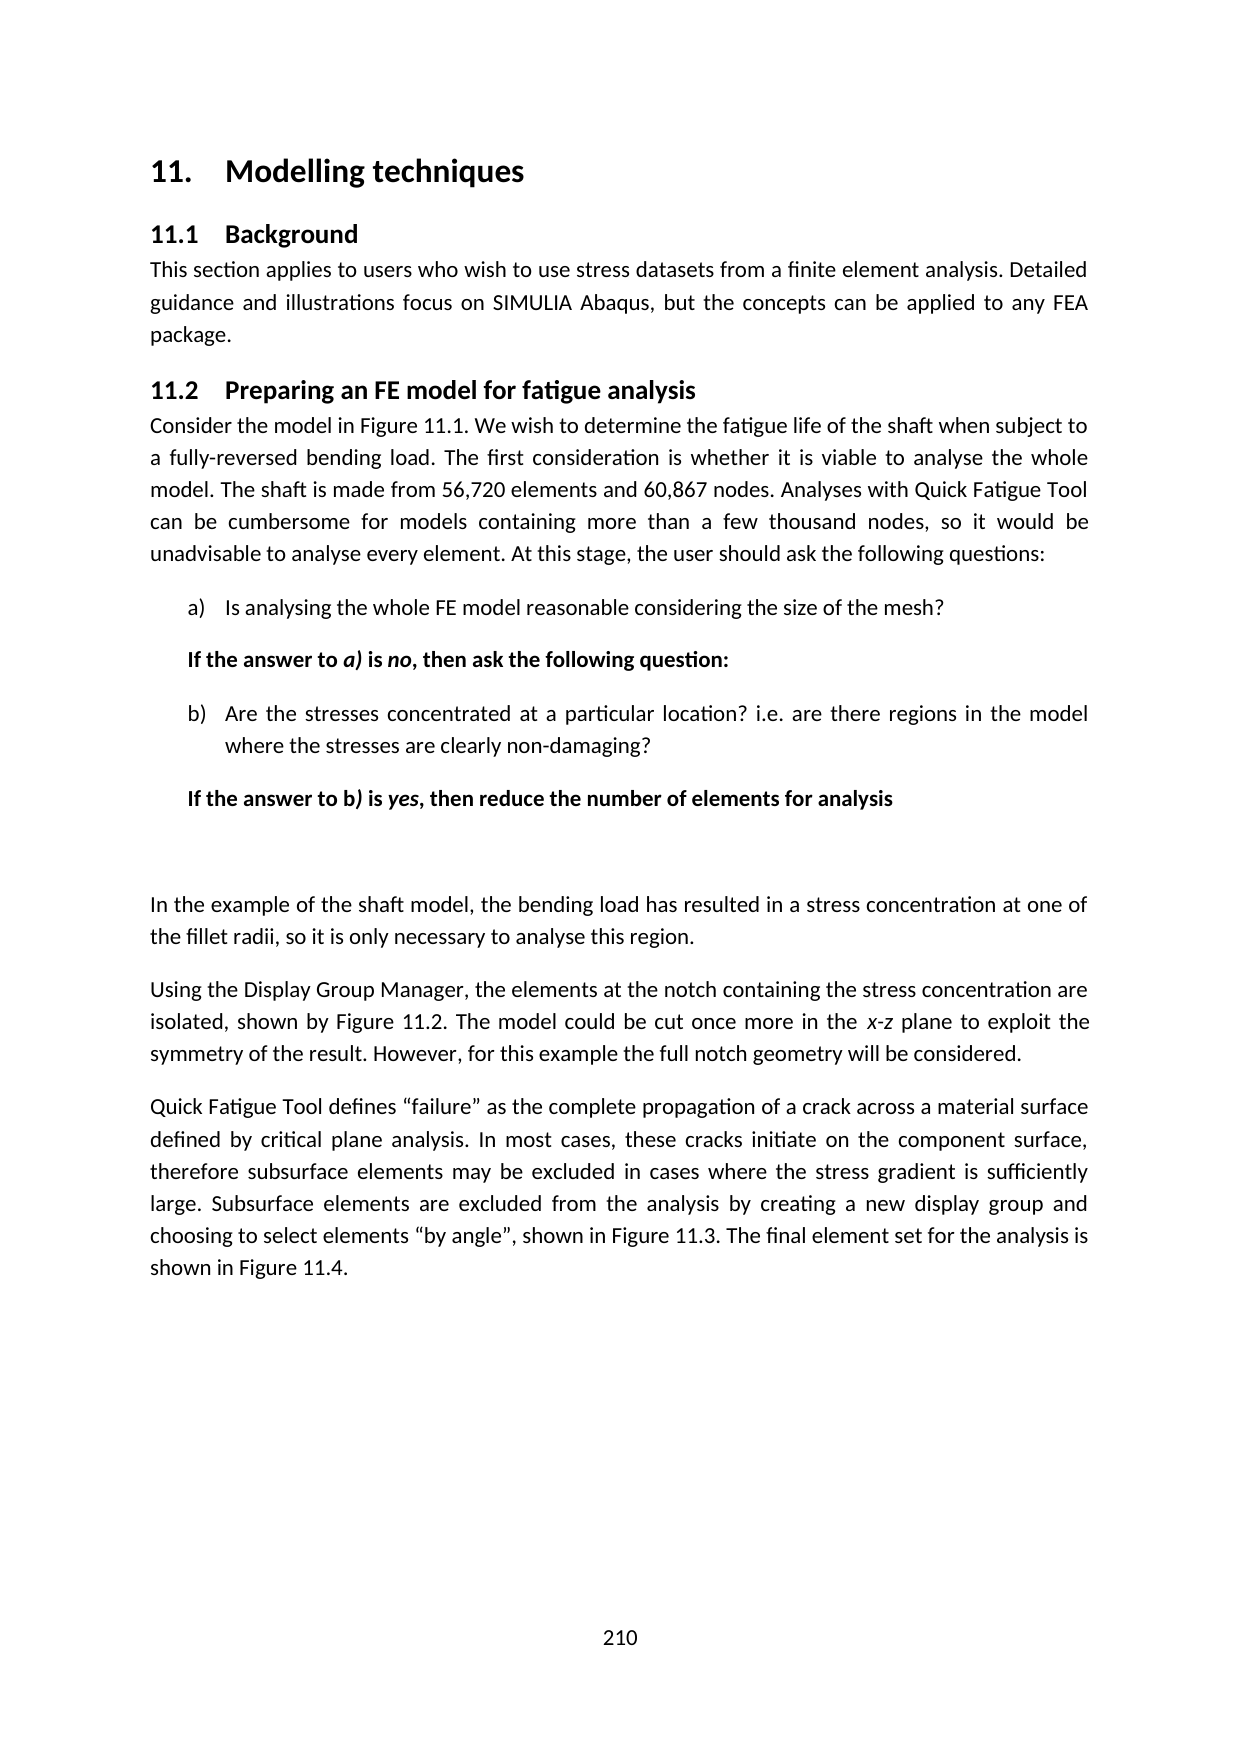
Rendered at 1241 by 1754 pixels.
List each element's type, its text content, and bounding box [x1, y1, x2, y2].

text If the answer to b) is yes, then reduce the number of elements for analysis [187, 784, 1090, 812]
list Are the stresses concentrated at a particular location? i.e. are there regions in the model where the stresses are clearly non-damaging? [187, 699, 1090, 759]
subtitle 11.2 Preparing an FE model for fatigue analysis [150, 373, 1090, 406]
subtitle 11.1 Background [150, 218, 1090, 251]
text Consider the model in Figure 11.1. We wish to determine the fatigue life of the shaft when subject to a fully-reversed bending load. The first consideration is whether it is viable to analyse the whole model. The shaft is made from 56,720 elements and 60,867 nodes. Analyses with Quick Fatigue Tool can be cumbersome for models containing more than a few thousand nodes, so it would be unadvisable to analyse every element. At this stage, the user should ask the following questions: [150, 411, 1090, 568]
list Is analysing the whole FE model reasonable considering the size of the mesh? [187, 593, 1090, 621]
text Quick Fatigue Tool defines “failure” as the complete propagation of a crack across a material surface defined by critical plane analysis. In most cases, these cracks initiate on the component surface, therefore subsurface elements may be excluded in cases where the stress gradient is sufficiently large. Subsurface elements are excluded from the analysis by creating a new display group and choosing to select elements “by angle”, shown in Figure 11.3. The final element set for the analysis is shown in Figure 11.4. [150, 1092, 1090, 1281]
text If the answer to a) is no, then ask the following question: [187, 646, 1090, 674]
subtitle 11. Modelling techniques [150, 150, 1090, 191]
text This section applies to users who wish to use stress datasets from a finite element analysis. Detailed guidance and illustrations focus on SIMULIA Abaqus, but the concepts can be applied to any FEA package. [150, 256, 1090, 348]
text Using the Display Group Manager, the elements at the notch containing the stress concentration are isolated, shown by Figure 11.2. The model could be cut once more in the x-z plane to exploit the symmetry of the result. However, for this example the full notch geometry will be considered. [150, 975, 1090, 1067]
text In the example of the shaft model, the bending load has resulted in a stress concentration at one of the fillet radii, so it is only necessary to analyse this region. [150, 890, 1090, 950]
